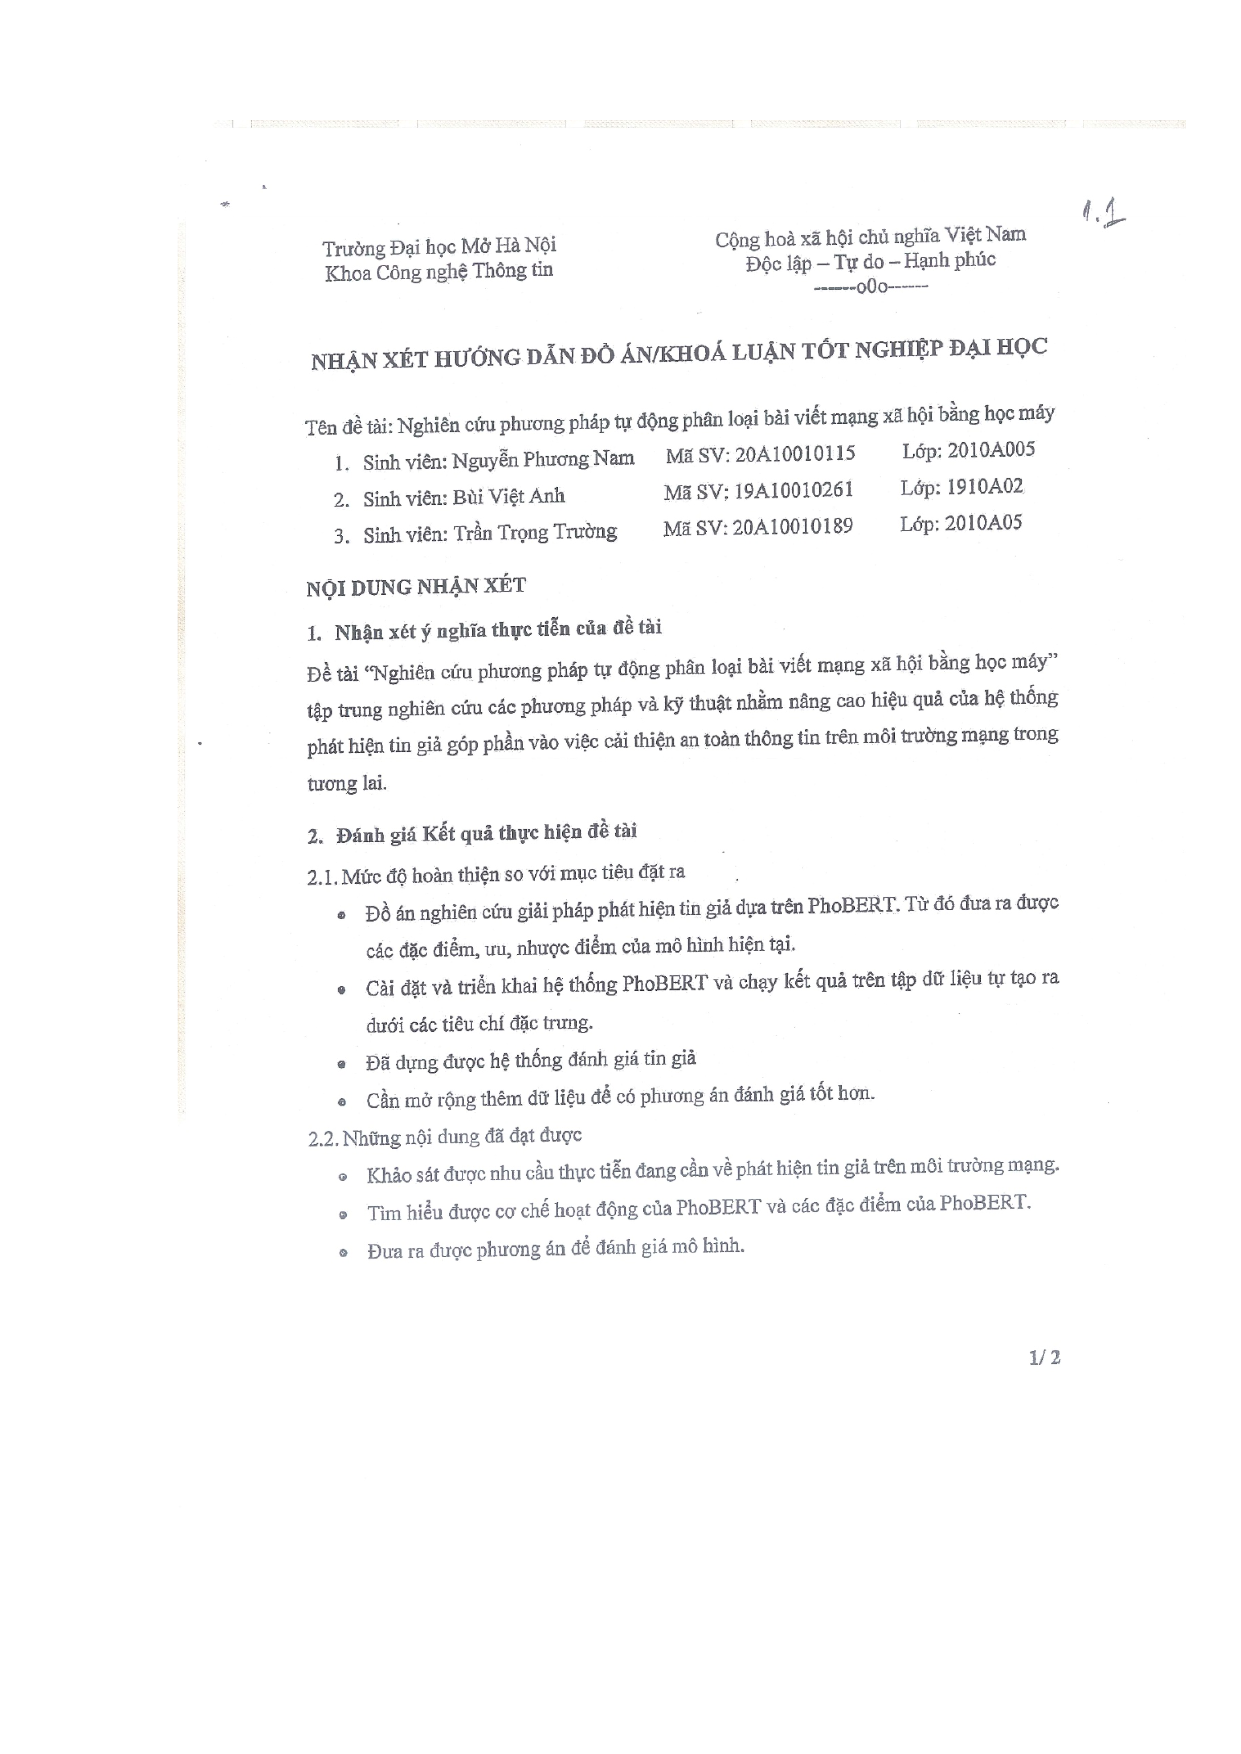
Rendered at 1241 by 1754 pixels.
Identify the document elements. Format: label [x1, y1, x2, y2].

picture [179, 121, 1186, 1546]
